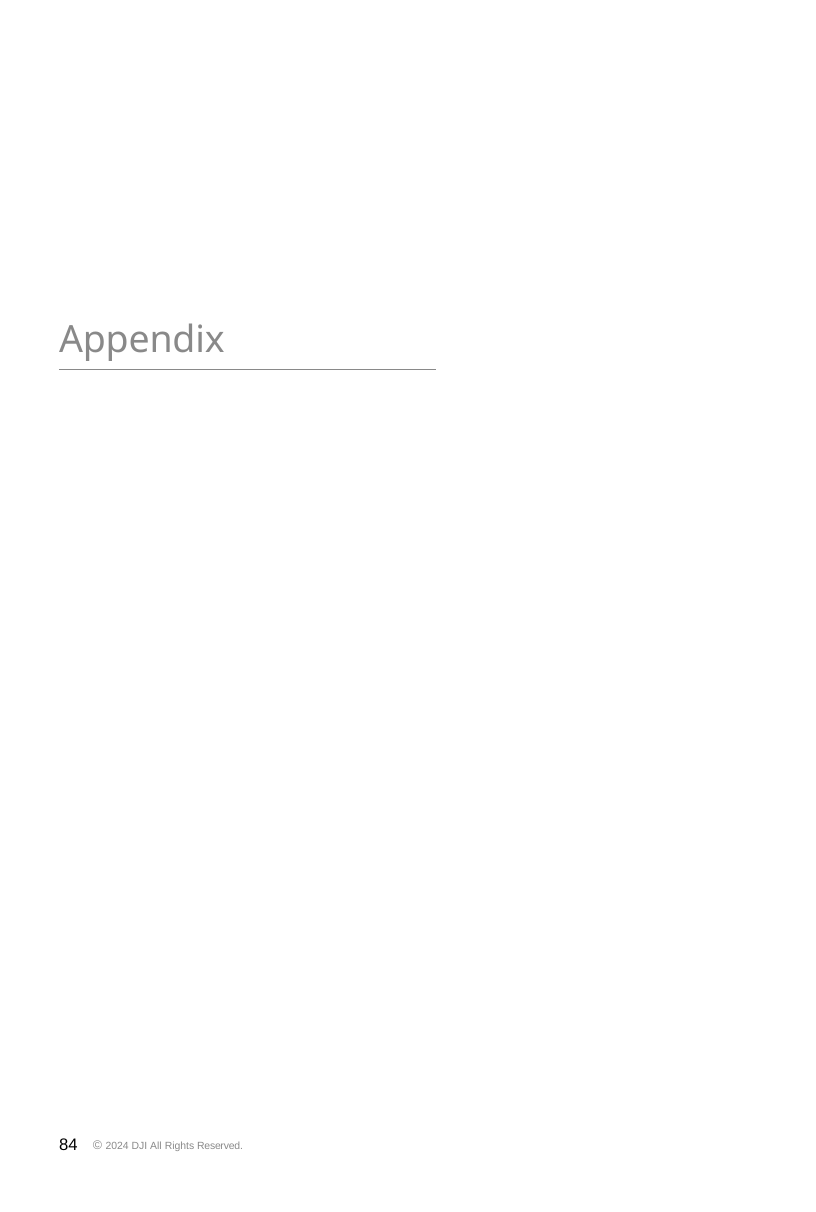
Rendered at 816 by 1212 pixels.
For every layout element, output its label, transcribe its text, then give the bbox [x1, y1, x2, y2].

text 84 © 2024 DJI All Rights Reserved. [59, 1134, 774, 1154]
text Appendix [59, 312, 774, 363]
